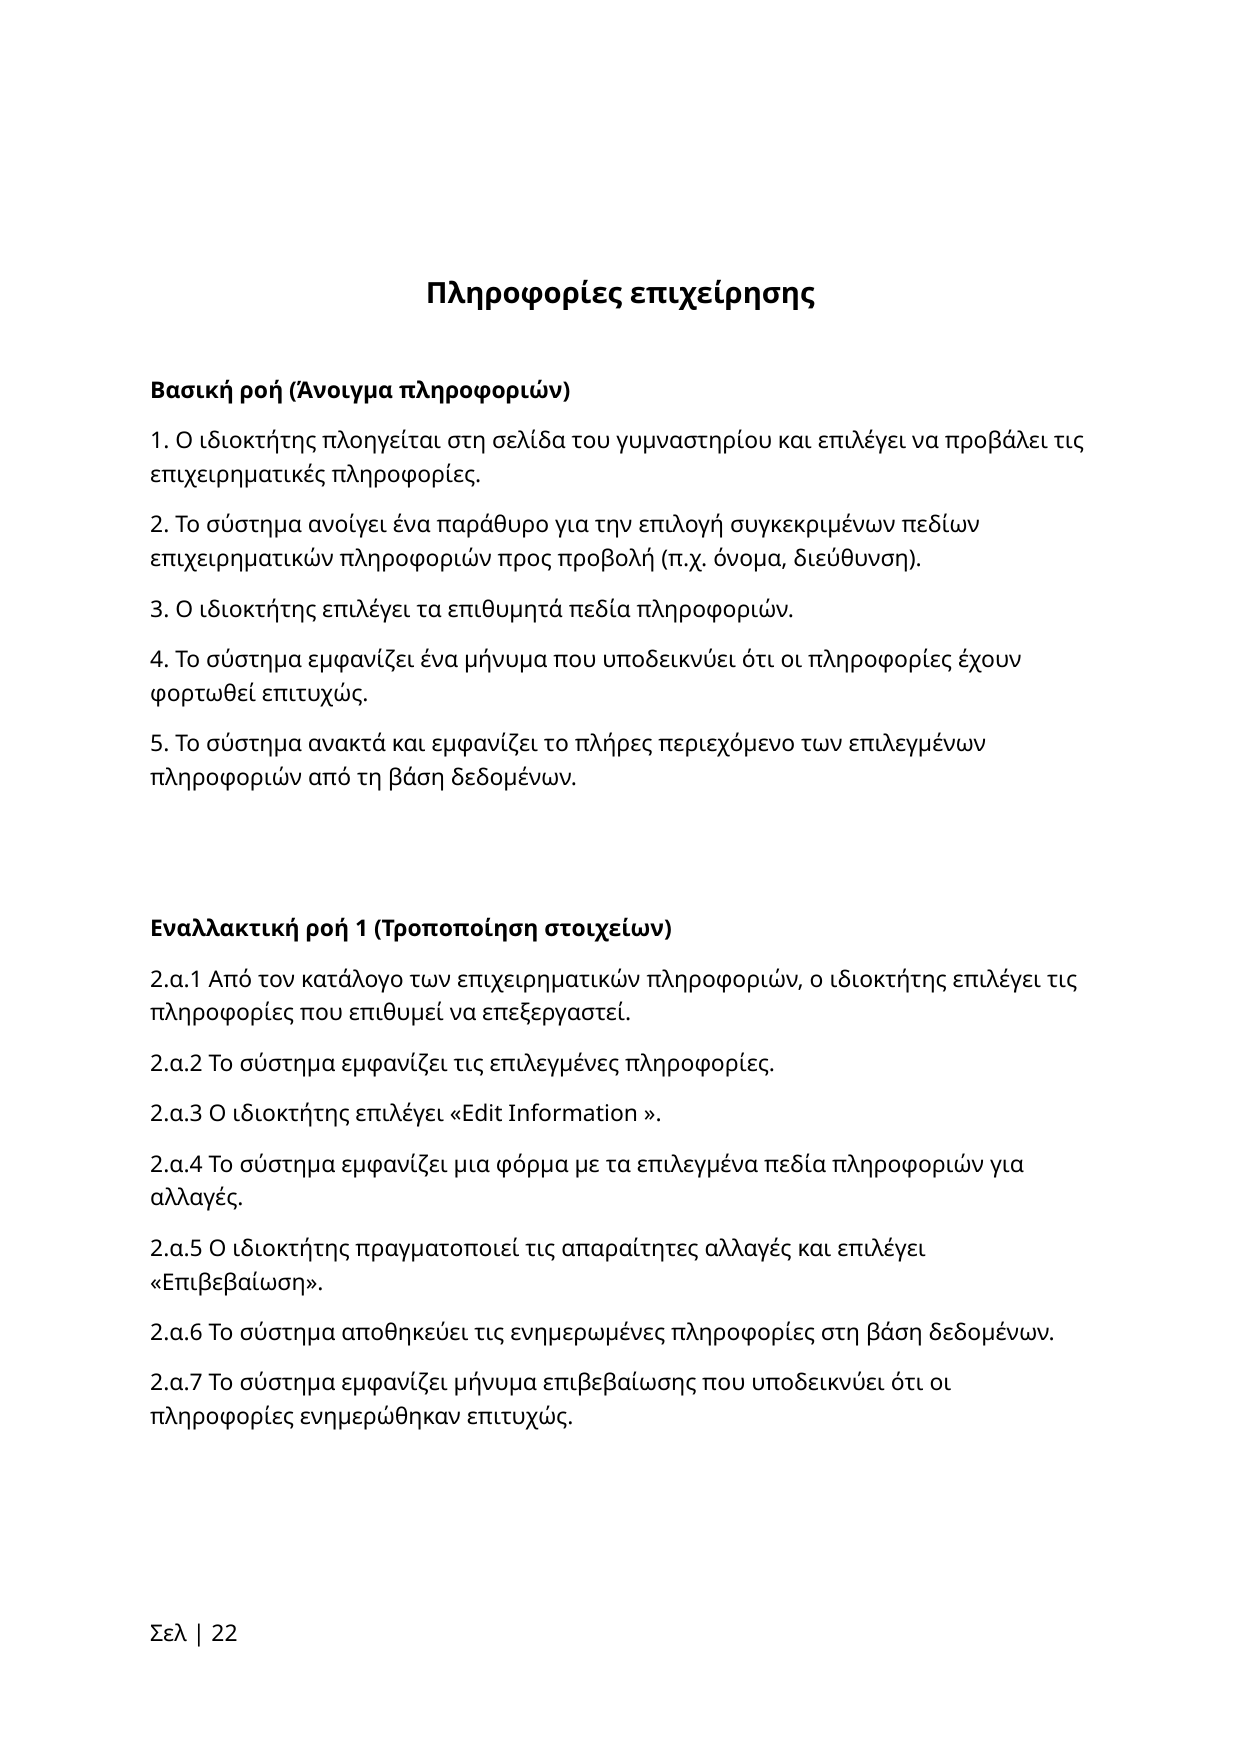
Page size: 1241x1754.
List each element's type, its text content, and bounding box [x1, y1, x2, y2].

text 2.α.3 Ο ιδιοκτήτης επιλέγει «Edit Information ». [150, 1097, 1090, 1128]
text 5. Το σύστημα ανακτά και εμφανίζει το πλήρες περιεχόμενο των επιλεγμένων πληροφοριών από τη βάση δεδομένων. [150, 727, 1090, 792]
text Εναλλακτική ροή 1 (Τροποποίηση στοιχείων) [150, 912, 1090, 943]
text 2.α.7 Το σύστημα εμφανίζει μήνυμα επιβεβαίωσης που υποδεικνύει ότι οι πληροφορίες ενημερώθηκαν επιτυχώς. [150, 1366, 1090, 1431]
text 4. Το σύστημα εμφανίζει ένα μήνυμα που υποδεικνύει ότι οι πληροφορίες έχουν φορτωθεί επιτυχώς. [150, 643, 1090, 708]
text 2.α.2 Το σύστημα εμφανίζει τις επιλεγμένες πληροφορίες. [150, 1047, 1090, 1078]
text 3. Ο ιδιοκτήτης επιλέγει τα επιθυμητά πεδία πληροφοριών. [150, 592, 1090, 624]
subtitle Πληροφορίες επιχείρησης [150, 272, 1090, 312]
text 1. Ο ιδιοκτήτης πλοηγείται στη σελίδα του γυμναστηρίου και επιλέγει να προβάλει τις επιχειρηματικές πληροφορίες. [150, 424, 1090, 489]
text 2.α.4 Το σύστημα εμφανίζει μια φόρμα με τα επιλεγμένα πεδία πληροφοριών για αλλαγές. [150, 1147, 1090, 1212]
text 2. Το σύστημα ανοίγει ένα παράθυρο για την επιλογή συγκεκριμένων πεδίων επιχειρηματικών πληροφοριών προς προβολή (π.χ. όνομα, διεύθυνση). [150, 508, 1090, 573]
text Βασική ροή (Άνοιγμα πληροφοριών) [150, 374, 1090, 405]
text 2.α.6 Το σύστημα αποθηκεύει τις ενημερωμένες πληροφορίες στη βάση δεδομένων. [150, 1316, 1090, 1347]
text 2.α.1 Από τον κατάλογο των επιχειρηματικών πληροφοριών, ο ιδιοκτήτης επιλέγει τις πληροφορίες που επιθυμεί να επεξεργαστεί. [150, 962, 1090, 1027]
text 2.α.5 Ο ιδιοκτήτης πραγματοποιεί τις απαραίτητες αλλαγές και επιλέγει «Επιβεβαίωση». [150, 1232, 1090, 1297]
